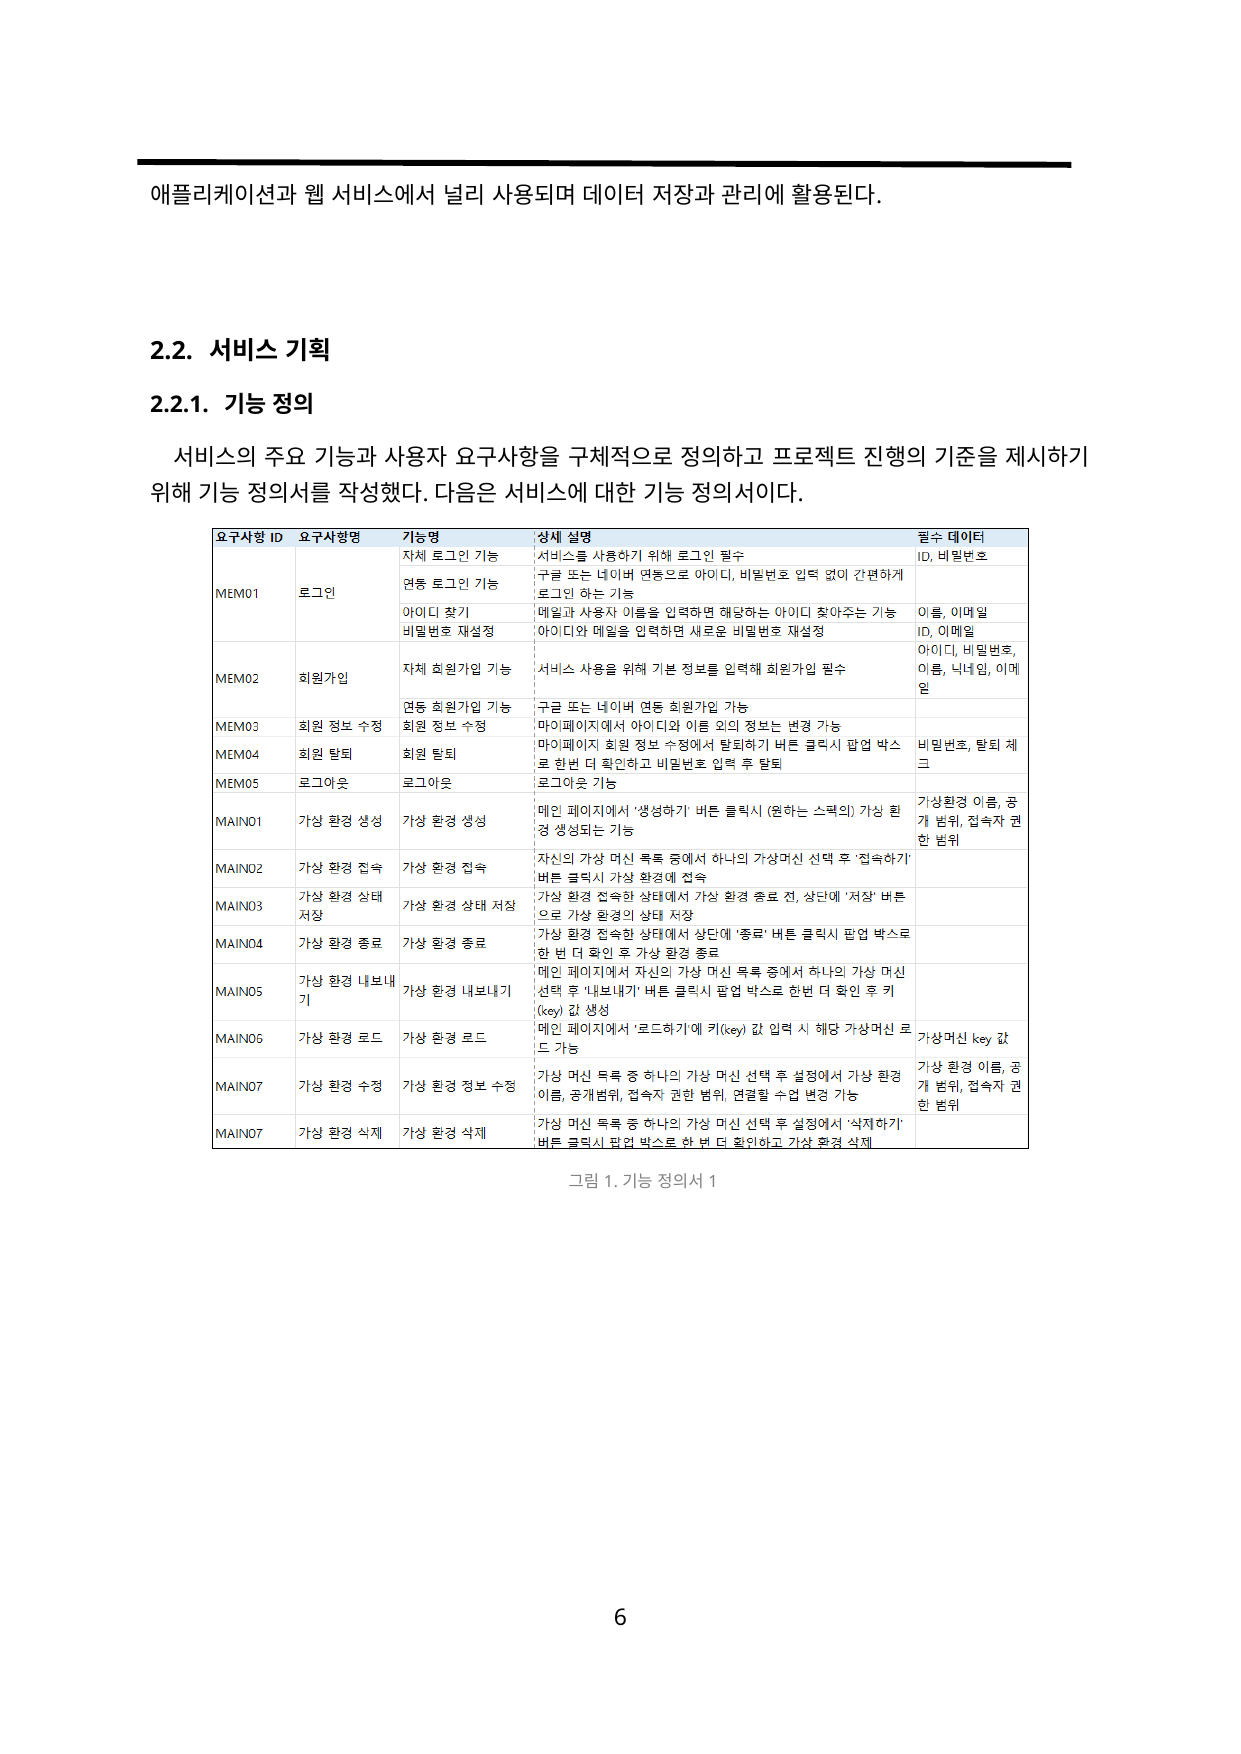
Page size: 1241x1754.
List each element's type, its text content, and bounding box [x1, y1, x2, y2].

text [150, 177, 1090, 211]
subtitle 서비스 기획 [150, 331, 1090, 367]
text 서비스의 주요 기능과 사용자 요구사항을 구체적으로 정의하고 프로젝트 진행의 기준을 제시하기 위해 기능 정의서를 작성했다. 다음은 서비스에 대한 기능 정의서이다. [150, 439, 1090, 508]
picture [213, 529, 1028, 1148]
text 그림 1. 기능 정의서 1 [196, 1168, 1090, 1193]
subtitle 기능 정의 [150, 386, 1090, 420]
